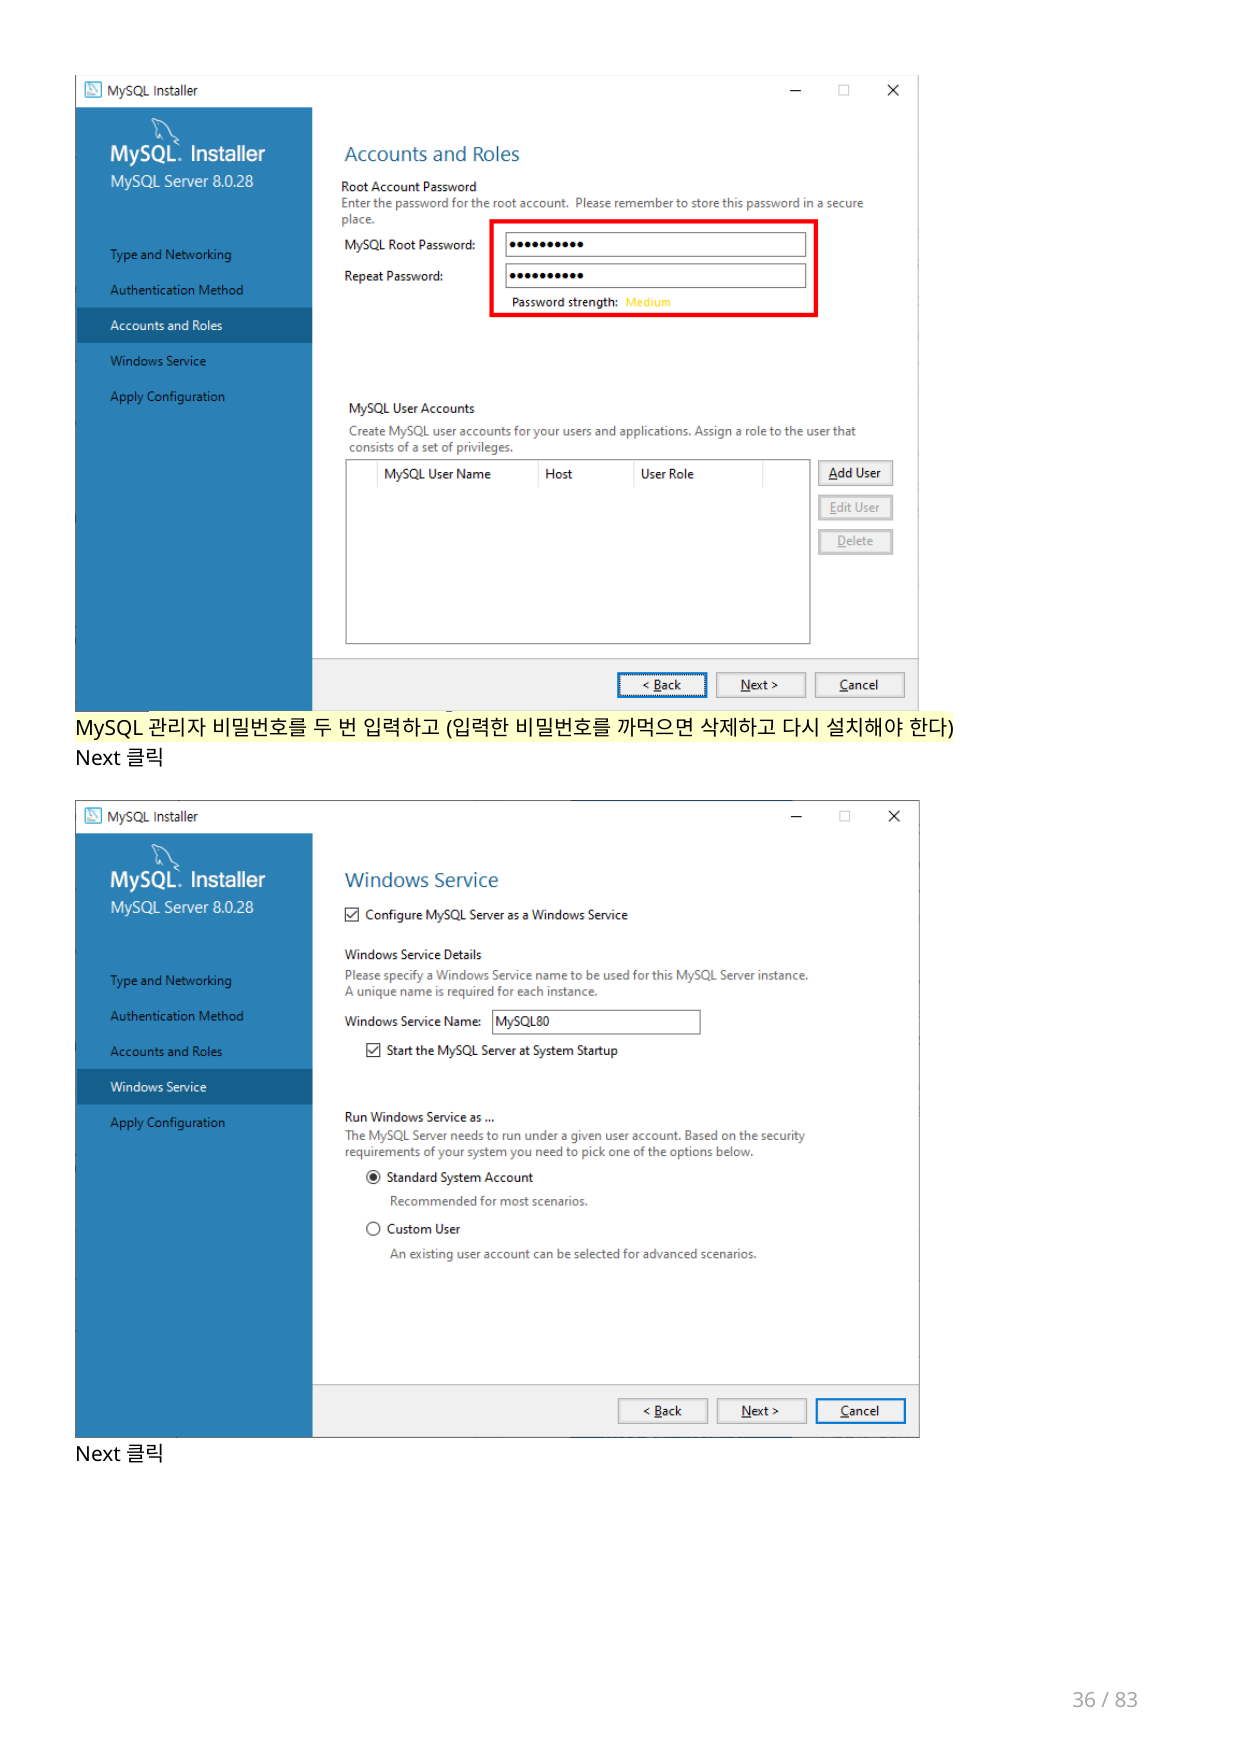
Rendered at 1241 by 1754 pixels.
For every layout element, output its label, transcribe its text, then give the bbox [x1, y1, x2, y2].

text Next 클릭 [75, 1438, 1165, 1468]
text MySQL 관리자 비밀번호를 두 번 입력하고 (입력한 비밀번호를 까먹으면 삭제하고 다시 설치해야 한다) [947, 711, 1165, 742]
text Next 클릭 [75, 742, 1165, 772]
picture [75, 75, 919, 712]
picture [75, 800, 920, 1438]
